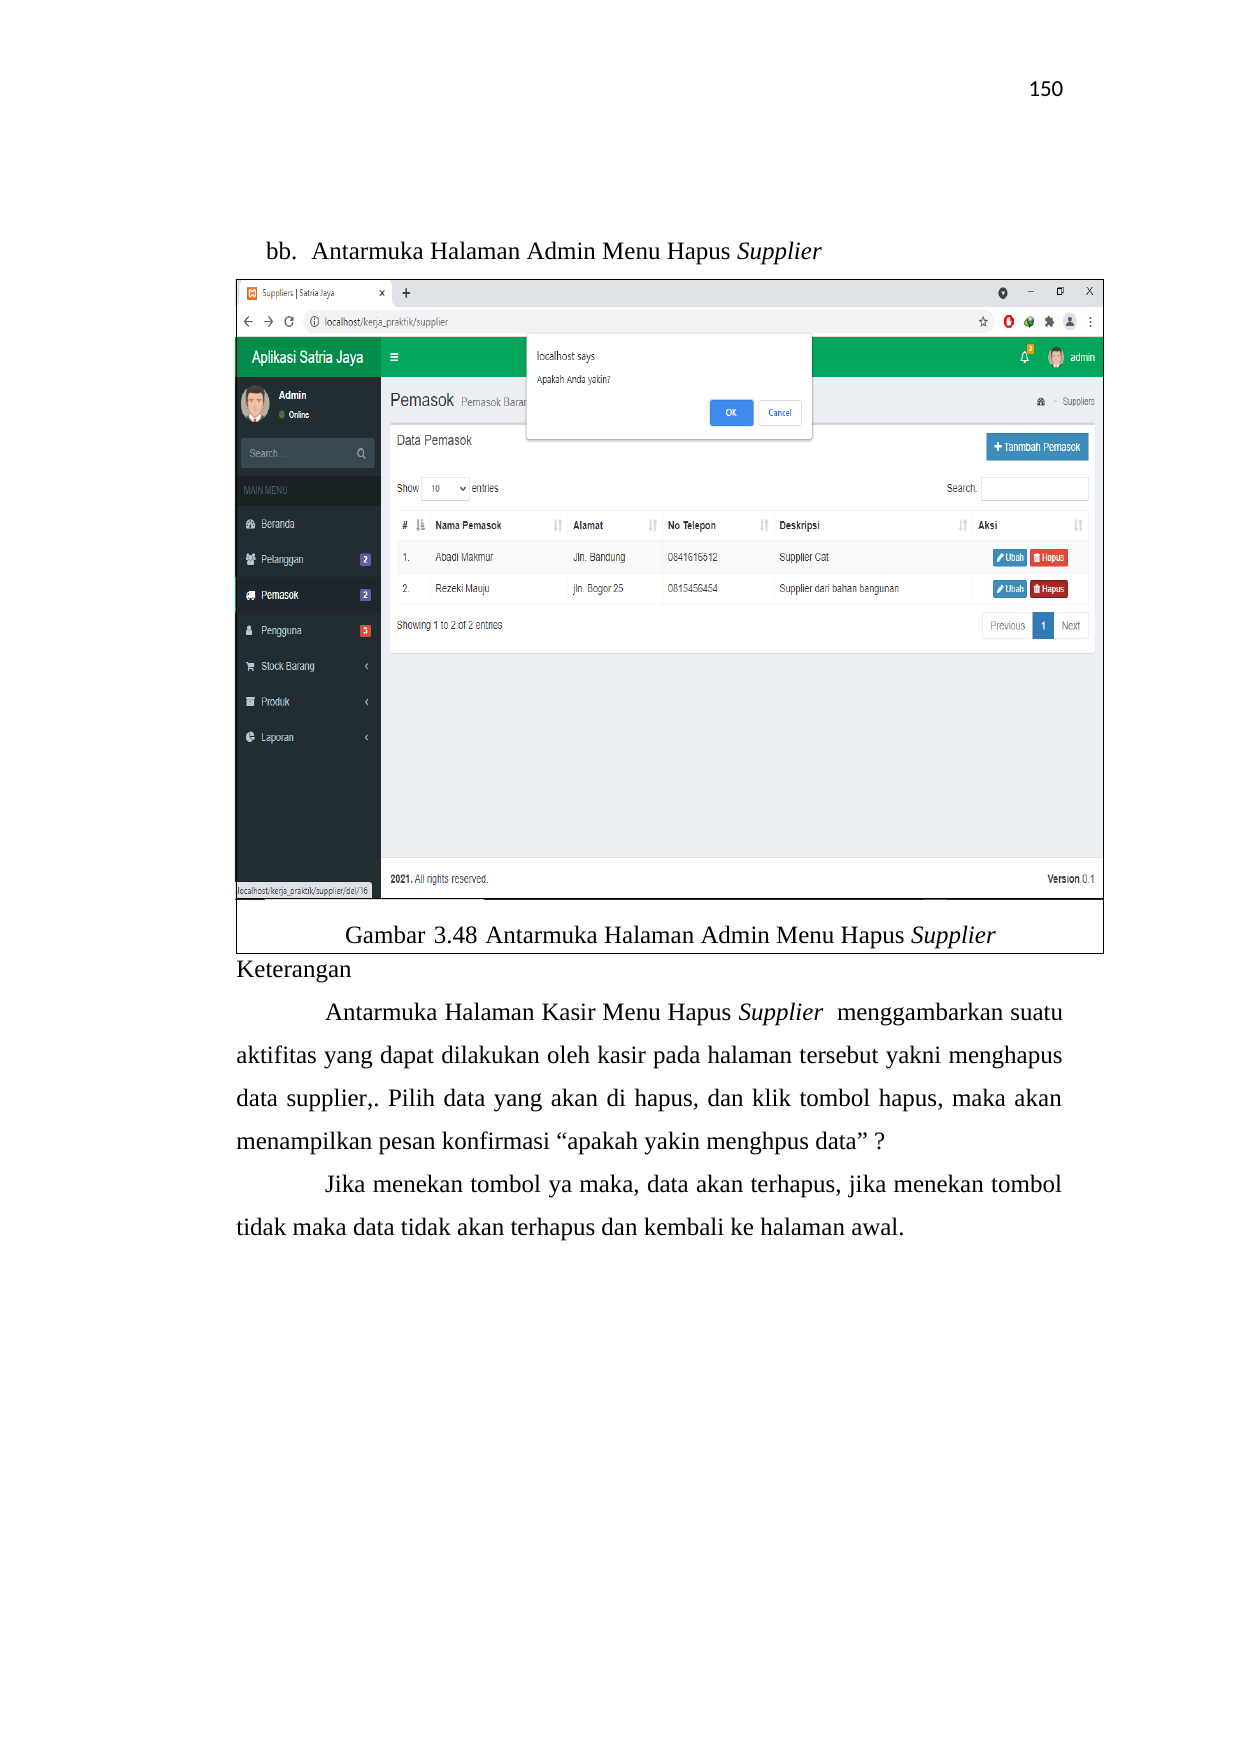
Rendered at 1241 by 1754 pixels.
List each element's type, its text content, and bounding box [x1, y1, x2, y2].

text Antarmuka Halaman Kasir Menu Hapus Supplier menggambarkan suatu aktifitas yang dapat dilakukan oleh kasir pada halaman tersebut yakni menghapus data supplier,. Pilih data yang akan di hapus, dan klik tombol hapus, maka akan menampilkan pesan konfirmasi “apakah yakin menghpus data” ? [236, 997, 1063, 1155]
text Keterangan [236, 954, 1063, 982]
table_cell Gambar 3.48 Antarmuka Halaman Admin Menu Hapus Supplier [237, 899, 1103, 953]
table_header [237, 280, 1103, 898]
text Jika menekan tombol ya maka, data akan terhapus, jika menekan tombol tidak maka data tidak akan terhapus dan kembali ke halaman awal. [236, 1169, 1063, 1241]
list Antarmuka Halaman Admin Menu Hapus Supplier [266, 236, 1063, 265]
